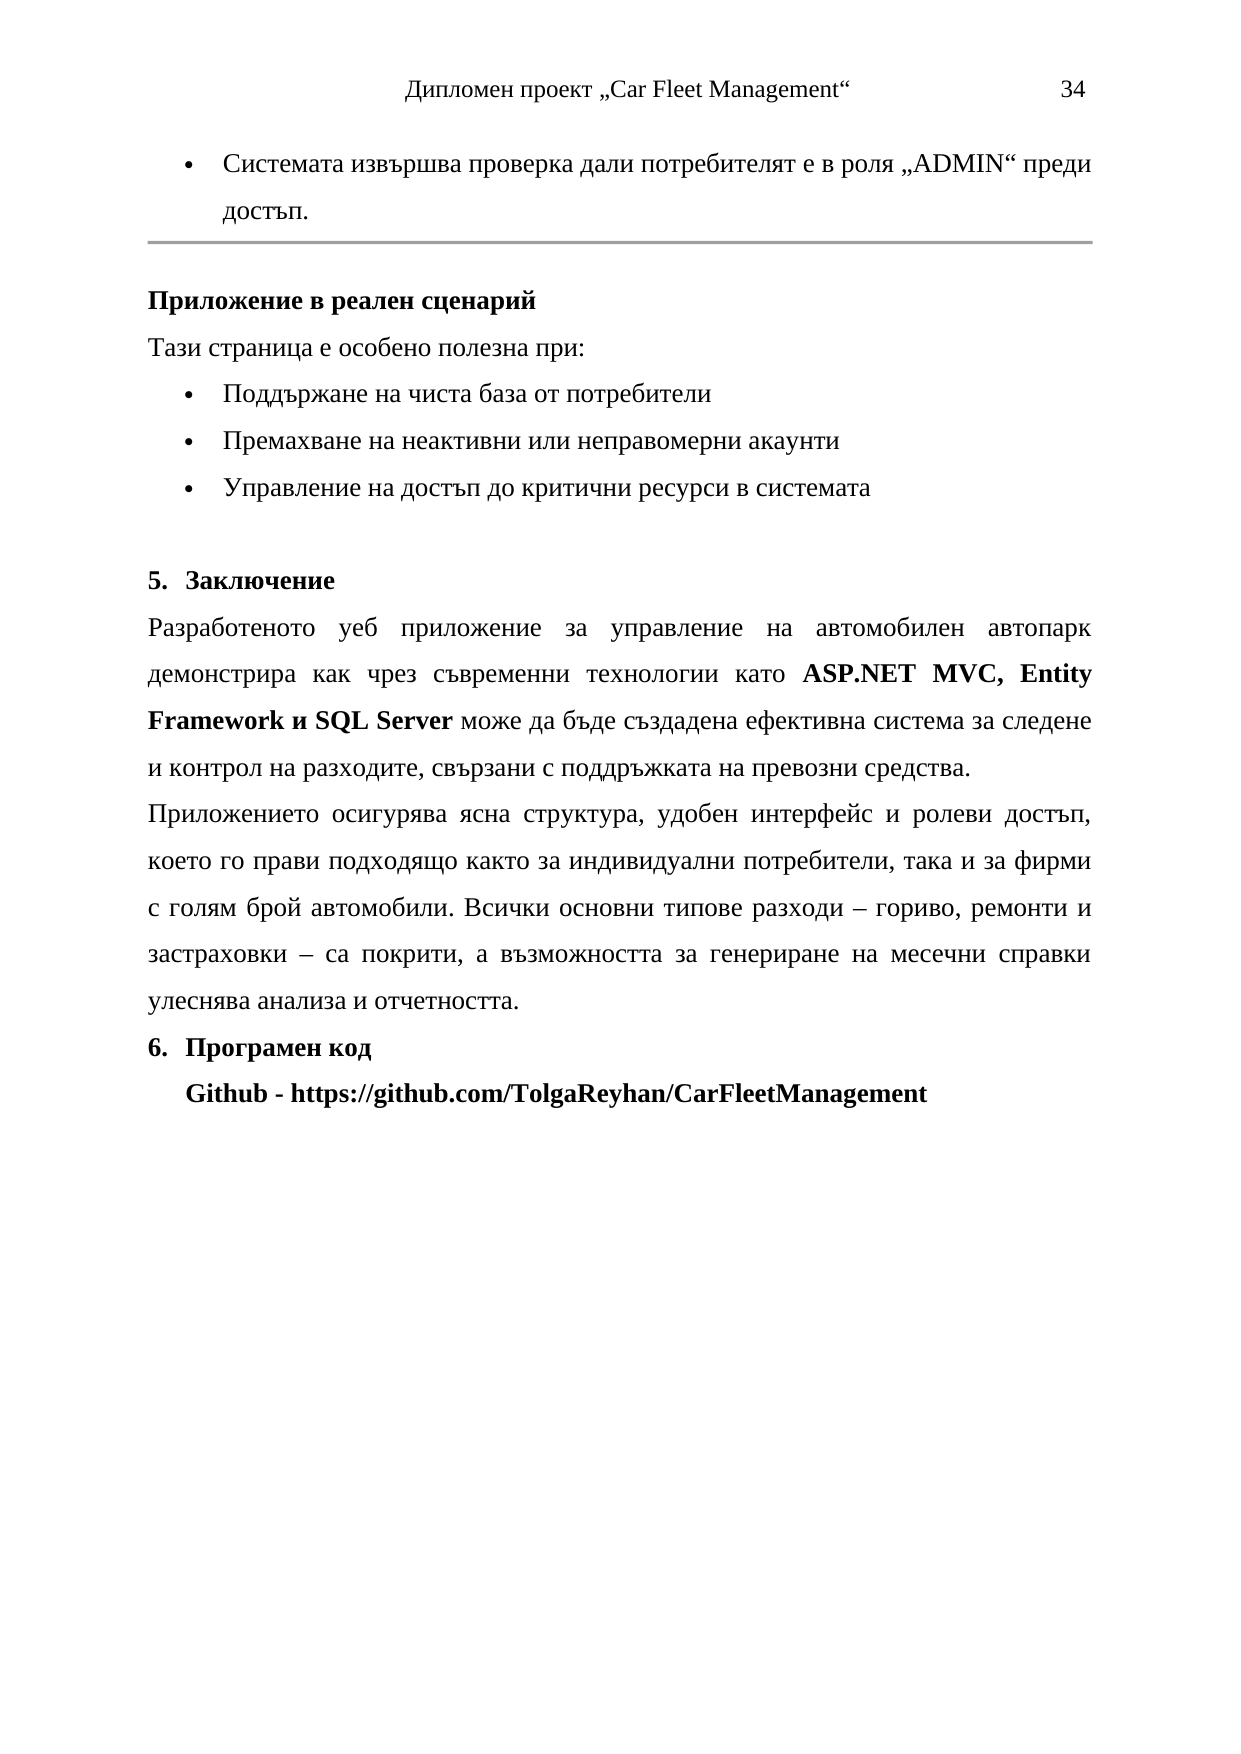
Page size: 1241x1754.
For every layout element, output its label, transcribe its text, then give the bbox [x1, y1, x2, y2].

list Системата извършва проверка дали потребителят е в роля „ADMIN“ преди достъп. [185, 148, 1093, 225]
list Премахване на неактивни или неправомерни акаунти [185, 424, 1093, 455]
list Програмен код [148, 1031, 1093, 1062]
text Приложение в реален сценарий [148, 284, 1093, 315]
list Заключение [148, 564, 1093, 595]
list Поддържане на чиста база от потребители [185, 377, 1093, 408]
text Тази страница е особено полезна при: [148, 331, 1093, 362]
text Разработеното уеб приложение за управление на автомобилен автопарк демонстрира как чрез съвременни технологии като ASP.NET MVC, Entity Framework и SQL Server може да бъде създадена ефективна система за следене и контрол на разходите, свързани с поддръжката на превозни средства. [148, 611, 1093, 782]
list Github - https://github.com/TolgaReyhan/CarFleetManagement [185, 1077, 1093, 1108]
text Приложението осигурява ясна структура, удобен интерфейс и ролеви достъп, което го прави подходящо както за индивидуални потребители, така и за фирми с голям брой автомобили. Всички основни типове разходи – гориво, ремонти и застраховки – са покрити, а възможността за генериране на месечни справки улеснява анализа и отчетността. [148, 797, 1093, 1015]
list Управление на достъп до критични ресурси в системата [185, 471, 1093, 502]
